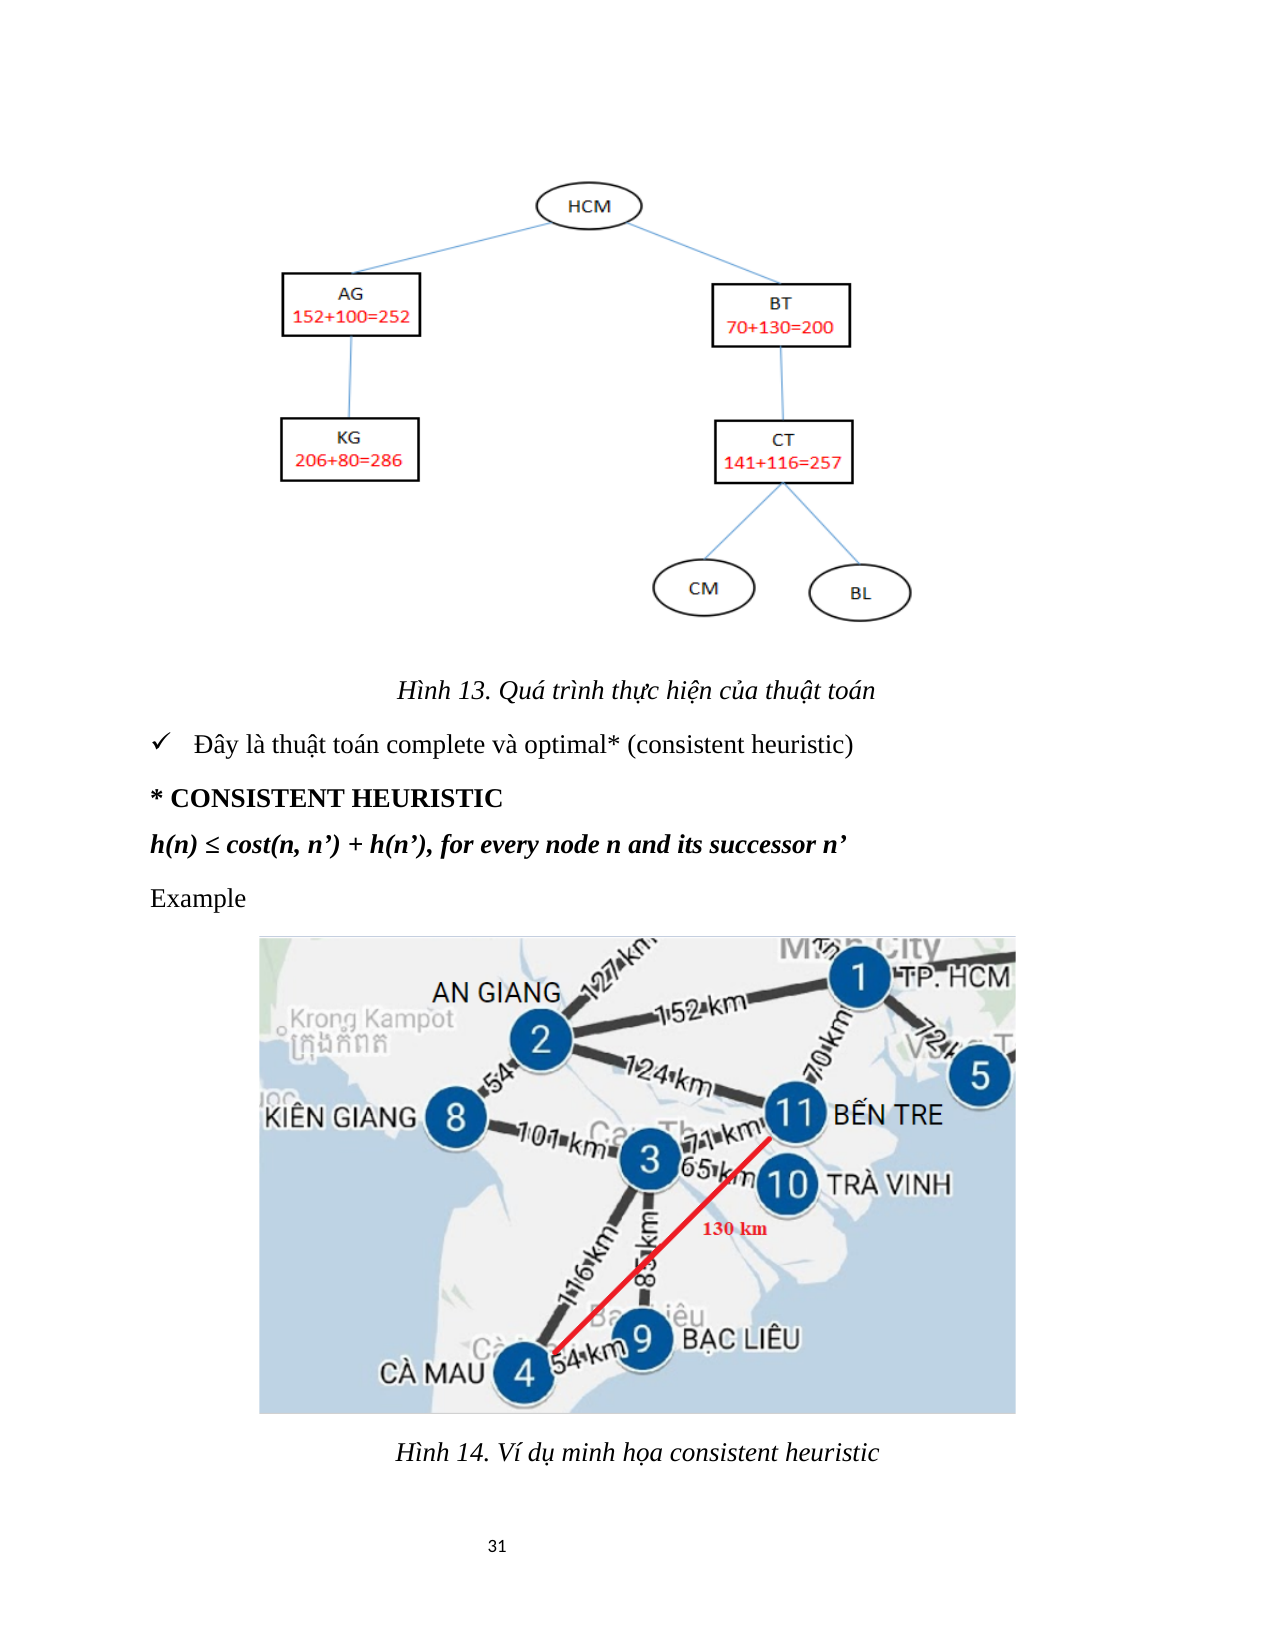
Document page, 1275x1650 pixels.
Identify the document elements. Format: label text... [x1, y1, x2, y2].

subtitle * CONSISTENT HEURISTIC [150, 782, 1125, 813]
text Example [150, 882, 1125, 914]
list Đây là thuật toán complete và optimal* (consistent heuristic) [150, 728, 1125, 759]
text Hình 13. Quá trình thực hiện của thuật toán [150, 674, 1125, 705]
picture [259, 936, 1016, 1414]
picture [150, 150, 987, 652]
text Hình 14. Ví dụ minh họa consistent heuristic [150, 1436, 1125, 1467]
text h(n) ≤ cost(n, n’) + h(n’), for every node n and its successor n’ [150, 828, 1125, 860]
